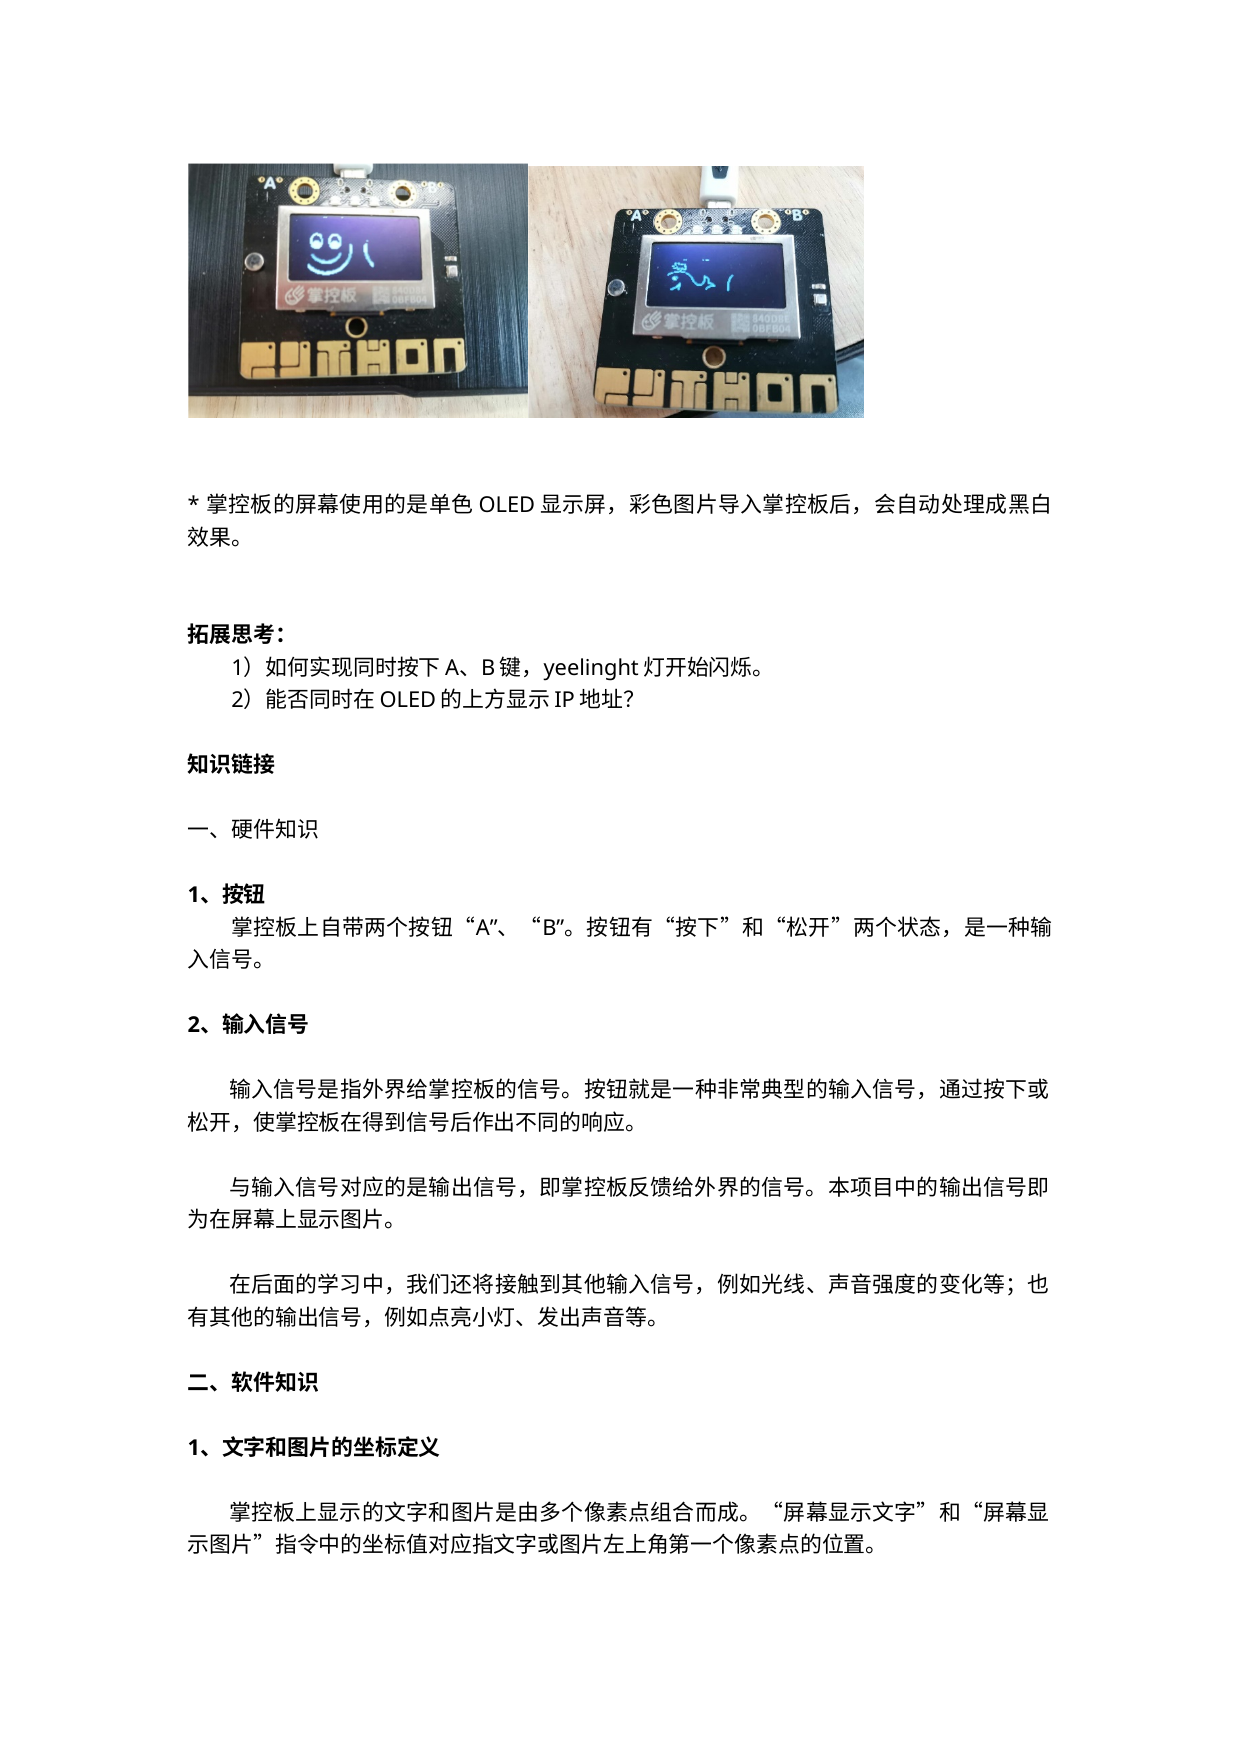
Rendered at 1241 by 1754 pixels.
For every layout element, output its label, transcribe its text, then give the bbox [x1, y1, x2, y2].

text 拓展思考： [187, 617, 1053, 649]
text 掌控板上自带两个按钮“A”、“B”。按钮有“按下”和“松开”两个状态，是一种输入信号。 [187, 909, 1053, 974]
text * 掌控板的屏幕使用的是单色OLED显示屏，彩色图片导入掌控板后，会自动处理成黑白效果。 [187, 454, 1053, 617]
text 知识链接 一、硬件知识 1、按钮 [187, 747, 1053, 909]
text 2、输入信号 输入信号是指外界给掌控板的信号。按钮就是一种非常典型的输入信号，通过按下或松开，使掌控板在得到信号后作出不同的响应。 与输入信号对应的是输出信号，即掌控板反馈给外界的信号。本项目中的输出信号即为在屏幕上显示图片。 在后面的学习中，我们还将接触到其他输入信号，例如光线、声音强度的变化等；也有其他的输出信号，例如点亮小灯、发出声音等。 二、软件知识 1、文字和图片的坐标定义 掌控板上显示的文字和图片是由多个像素点组合而成。“屏幕显示文字”和“屏幕显示图片”指令中的坐标值对应指文字或图片左上角第一个像素点的位置。 [187, 1007, 1053, 1592]
picture [189, 164, 864, 418]
text 1）如何实现同时按下A、B键，yeelinght灯开始闪烁。 [187, 649, 1053, 682]
text 2）能否同时在OLED的上方显示IP地址？ [187, 682, 1053, 714]
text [187, 162, 1053, 422]
